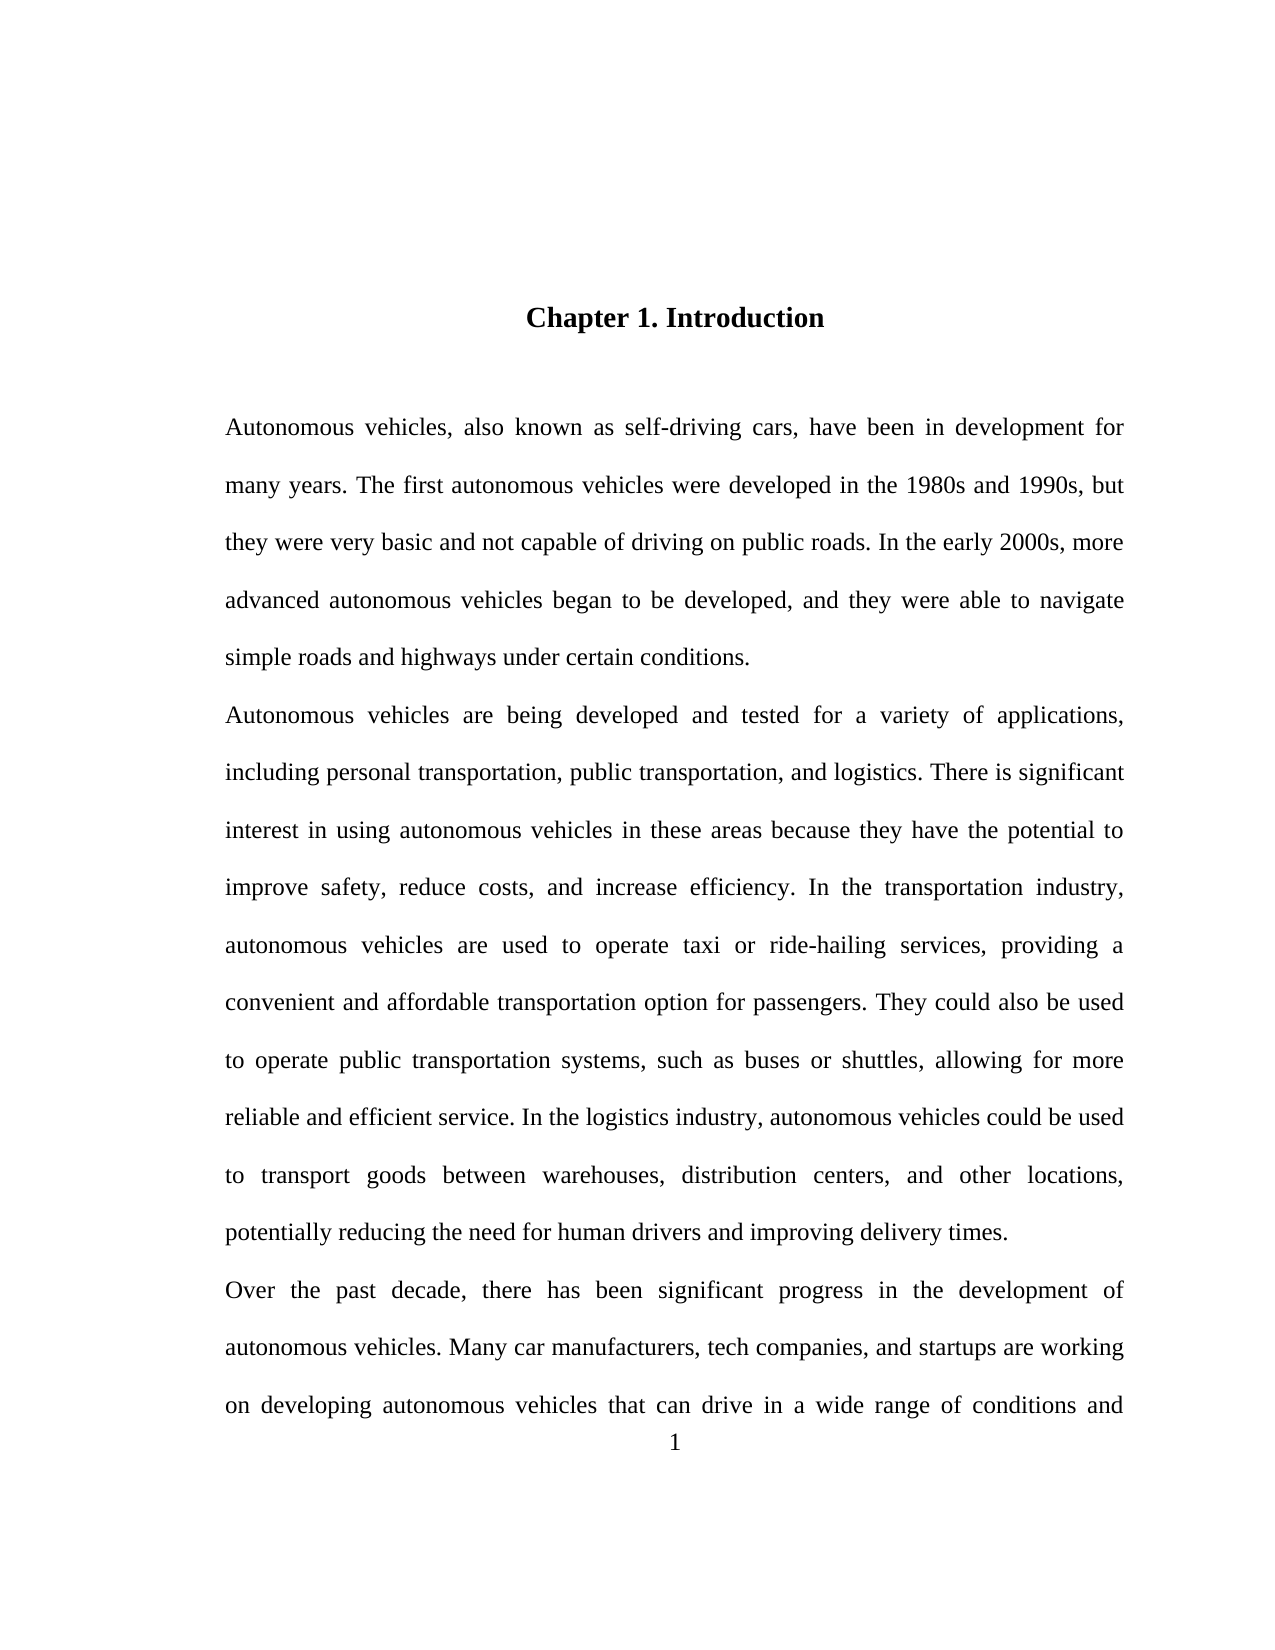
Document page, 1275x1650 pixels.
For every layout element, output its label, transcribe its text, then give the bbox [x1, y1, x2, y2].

text Autonomous vehicles, also known as self-driving cars, have been in development for many years. The first autonomous vehicles were developed in the 1980s and 1990s, but they were very basic and not capable of driving on public roads. In the early 2000s, more advanced autonomous vehicles began to be developed, and they were able to navigate simple roads and highways under certain conditions. [225, 412, 1125, 671]
subtitle Chapter 1. Introduction [225, 300, 1125, 333]
text Autonomous vehicles are being developed and tested for a variety of applications, including personal transportation, public transportation, and logistics. There is significant interest in using autonomous vehicles in these areas because they have the potential to improve safety, reduce costs, and increase efficiency. In the transportation industry, autonomous vehicles are used to operate taxi or ride-hailing services, providing a convenient and affordable transportation option for passengers. They could also be used to operate public transportation systems, such as buses or shuttles, allowing for more reliable and efficient service. In the logistics industry, autonomous vehicles could be used to transport goods between warehouses, distribution centers, and other locations, potentially reducing the need for human drivers and improving delivery times. [225, 700, 1125, 1246]
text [225, 1275, 1125, 1418]
